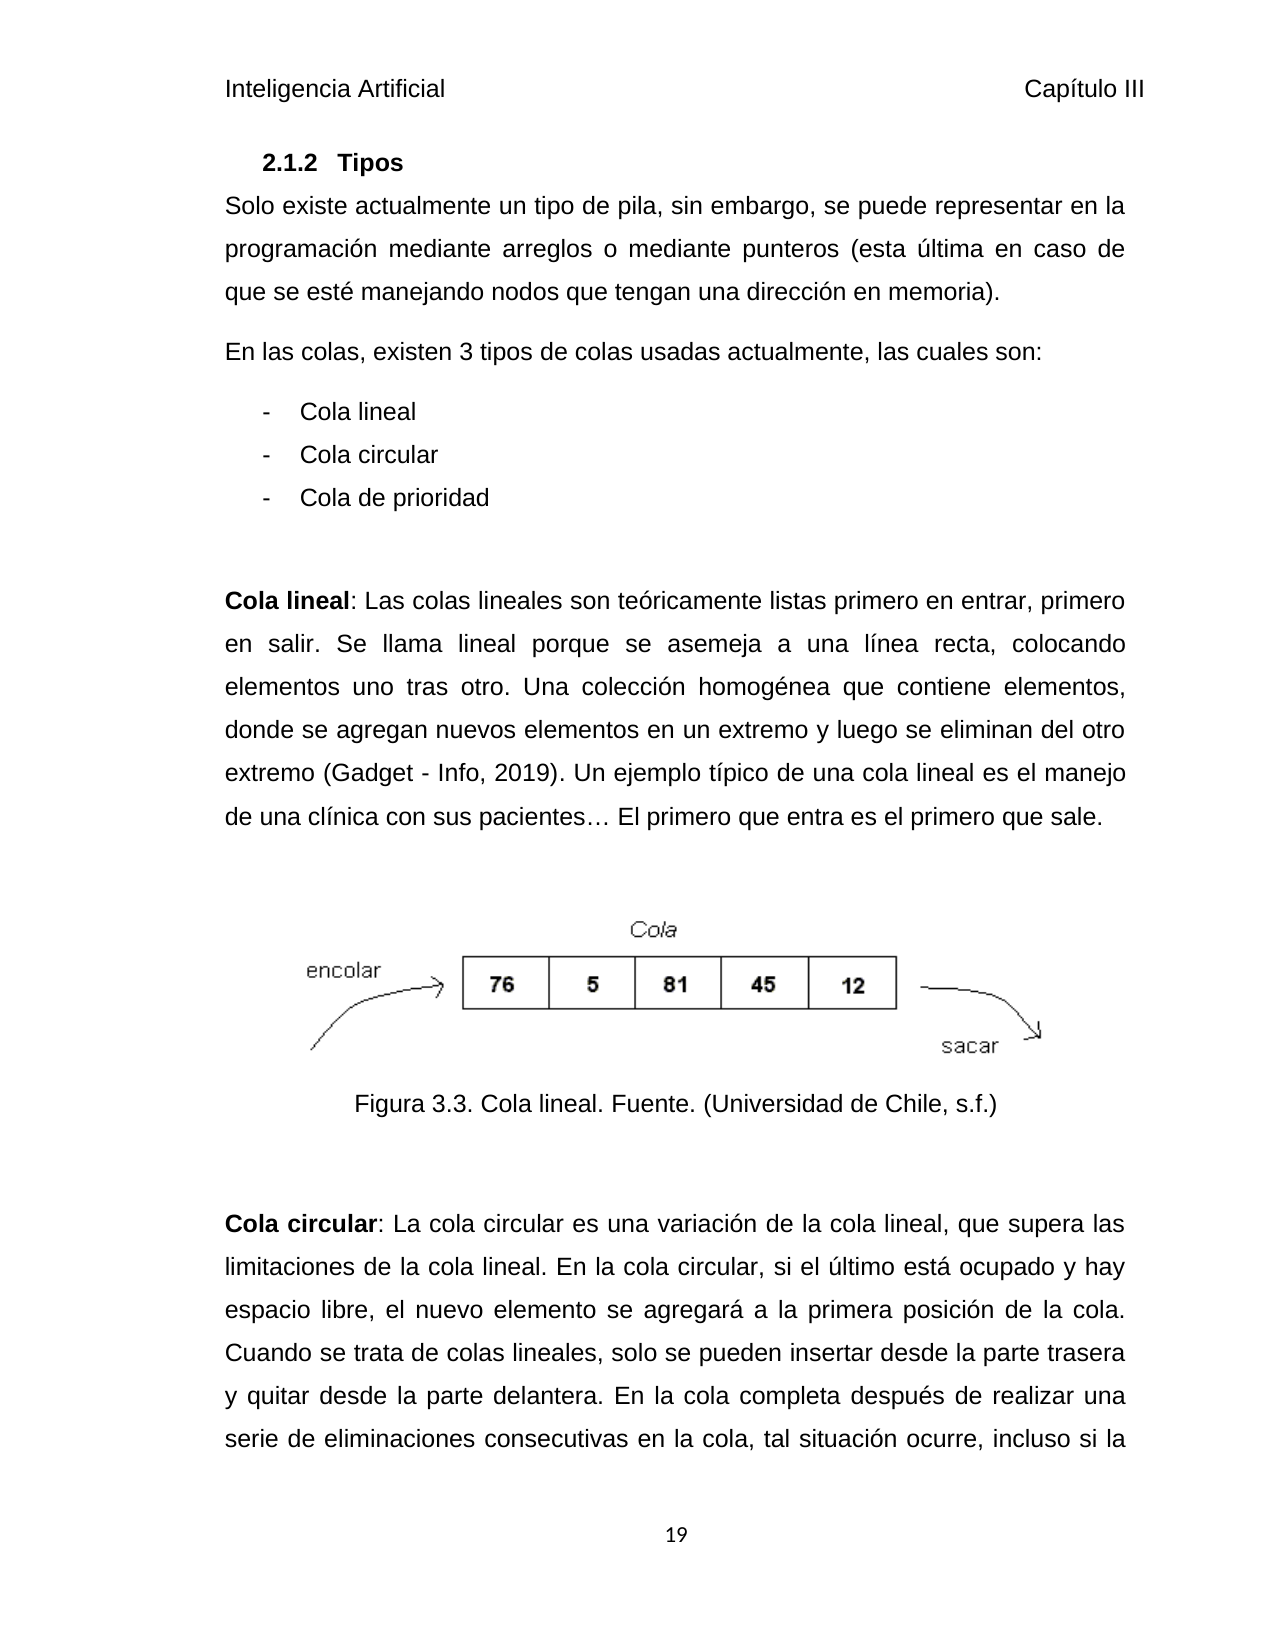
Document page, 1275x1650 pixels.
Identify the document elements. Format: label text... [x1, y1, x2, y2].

text En las colas, existen 3 tipos de colas usadas actualmente, las cuales son: [224, 337, 1127, 366]
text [224, 1209, 1127, 1453]
list Tipos [262, 148, 1127, 176]
picture [303, 921, 1049, 1059]
text Cola lineal: Las colas lineales son teóricamente listas primero en entrar, primero en salir. Se llama lineal porque se asemeja a una línea recta, colocando elementos uno tras otro. Una colección homogénea que contiene elementos, donde se agregan nuevos elementos en un extremo y luego se eliminan del otro extremo . Un ejemplo típico de una cola lineal es el manejo de una clínica con sus pacientes… El primero que entra es el primero que sale. [224, 586, 1127, 830]
list Cola de prioridad [262, 483, 1127, 512]
list Cola circular [262, 440, 1127, 468]
list Cola lineal [262, 397, 1127, 425]
text Figura 3.3. Cola lineal. Fuente. [224, 1089, 1127, 1118]
text Solo existe actualmente un tipo de pila, sin embargo, se puede representar en la programación mediante arreglos o mediante punteros (esta última en caso de que se esté manejando nodos que tengan una dirección en memoria). [224, 191, 1127, 306]
